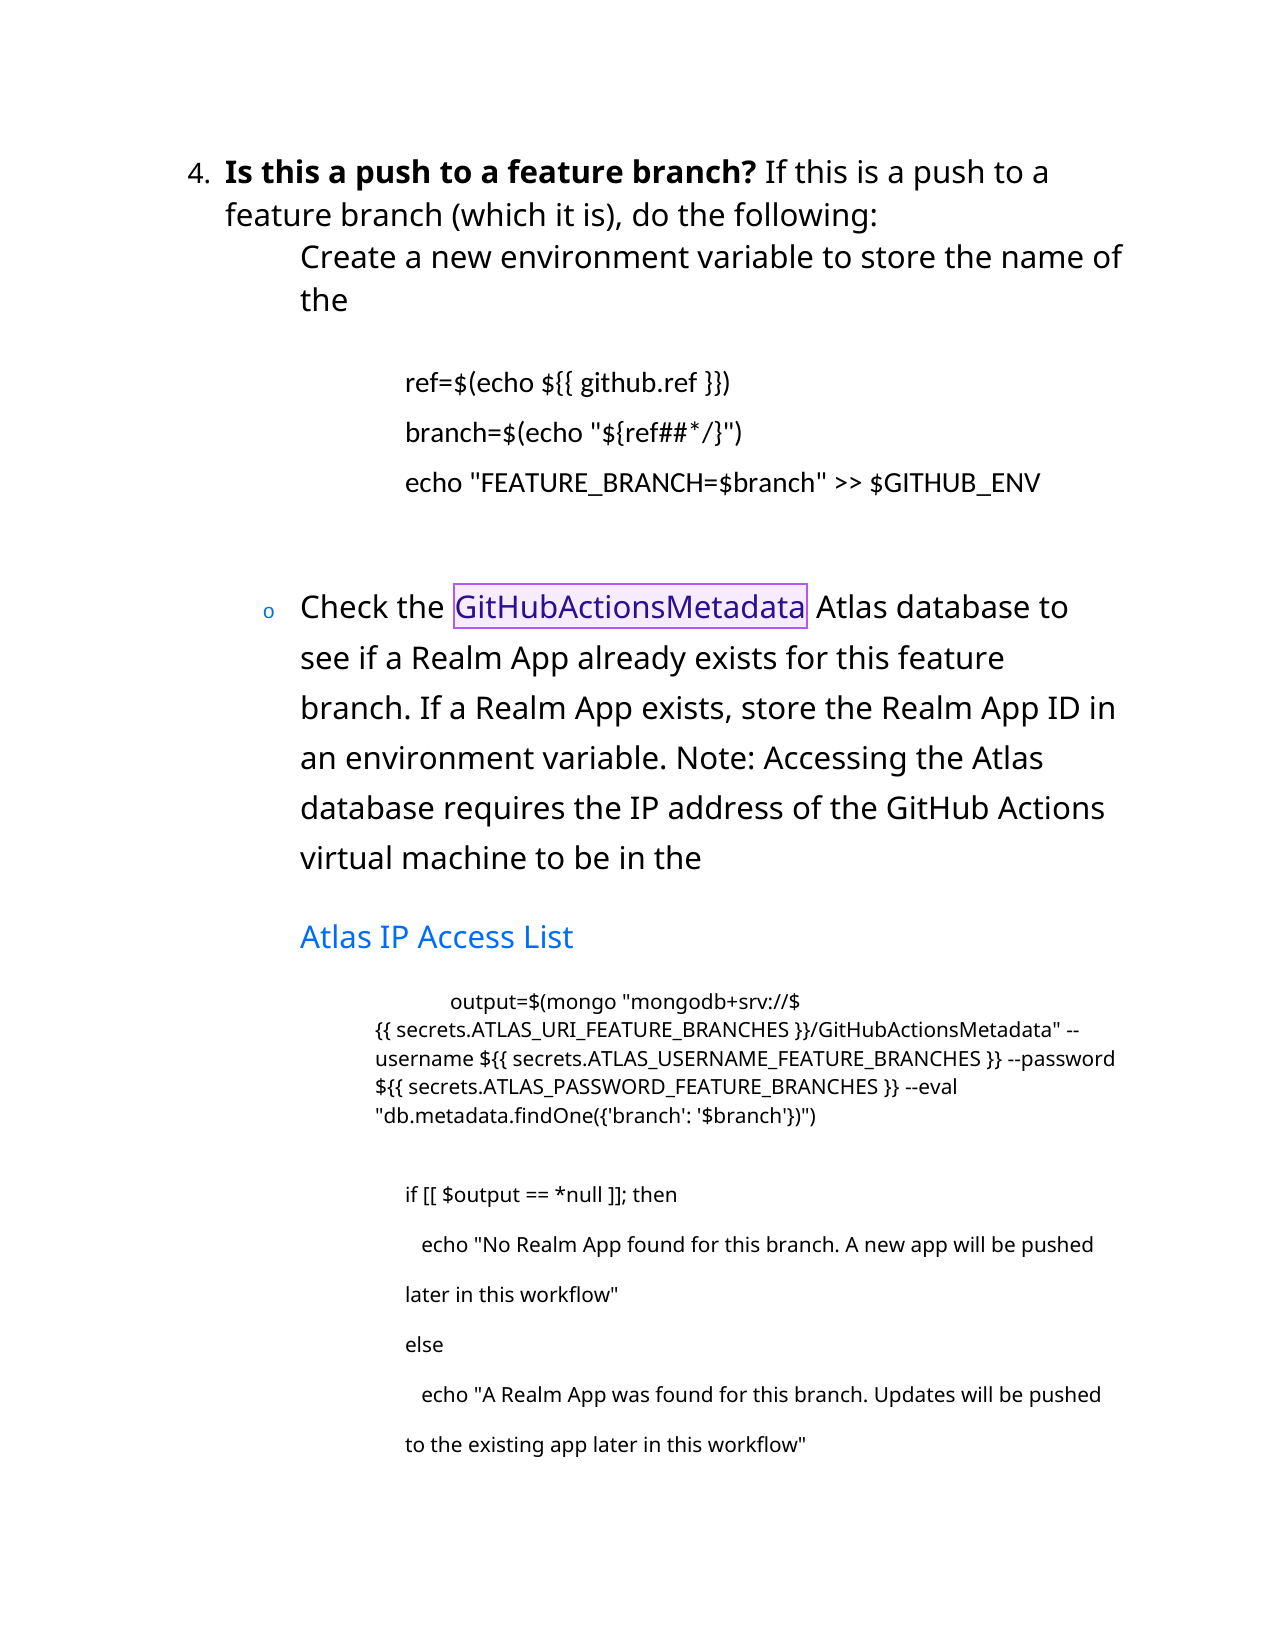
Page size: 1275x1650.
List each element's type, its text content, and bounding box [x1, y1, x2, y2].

list Is this a push to a feature branch? If this is a push to a feature branch (which it is), do the following: [187, 150, 1125, 235]
text ref=$(echo ${{ github.ref }}) [405, 349, 1125, 399]
text output=$(mongo "mongodb+srv://${{ secrets.ATLAS_URI_FEATURE_BRANCHES }}/GitHubActionsMetadata" --username ${{ secrets.ATLAS_USERNAME_FEATURE_BRANCHES }} --password ${{ secrets.ATLAS_PASSWORD_FEATURE_BRANCHES }} --eval "db.metadata.findOne({'branch': '$branch'})") [375, 987, 1125, 1129]
text branch=$(echo "${ref##*/}") [405, 399, 1125, 449]
text echo "No Realm App found for this branch. A new app will be pushed later in this workflow" [405, 1208, 1125, 1308]
list Create a new environment variable to store the name of the 1 [262, 235, 1125, 320]
text Atlas IP Access List [300, 908, 1125, 958]
list Check the GitHubActionsMetadata Atlas database to see if a Realm App already exists for this feature branch. If a Realm App exists, store the Realm App ID in an environment variable. Note: Accessing the Atlas database requires the IP address of the GitHub Actions virtual machine to be in the [262, 579, 1125, 879]
text else [405, 1308, 1125, 1358]
text echo "FEATURE_BRANCH=$branch" >> $GITHUB_ENV [405, 449, 1125, 499]
text if [[ $output == *null ]]; then [405, 1158, 1125, 1208]
text echo "A Realm App was found for this branch. Updates will be pushed to the existing app later in this workflow" [405, 1358, 1125, 1458]
